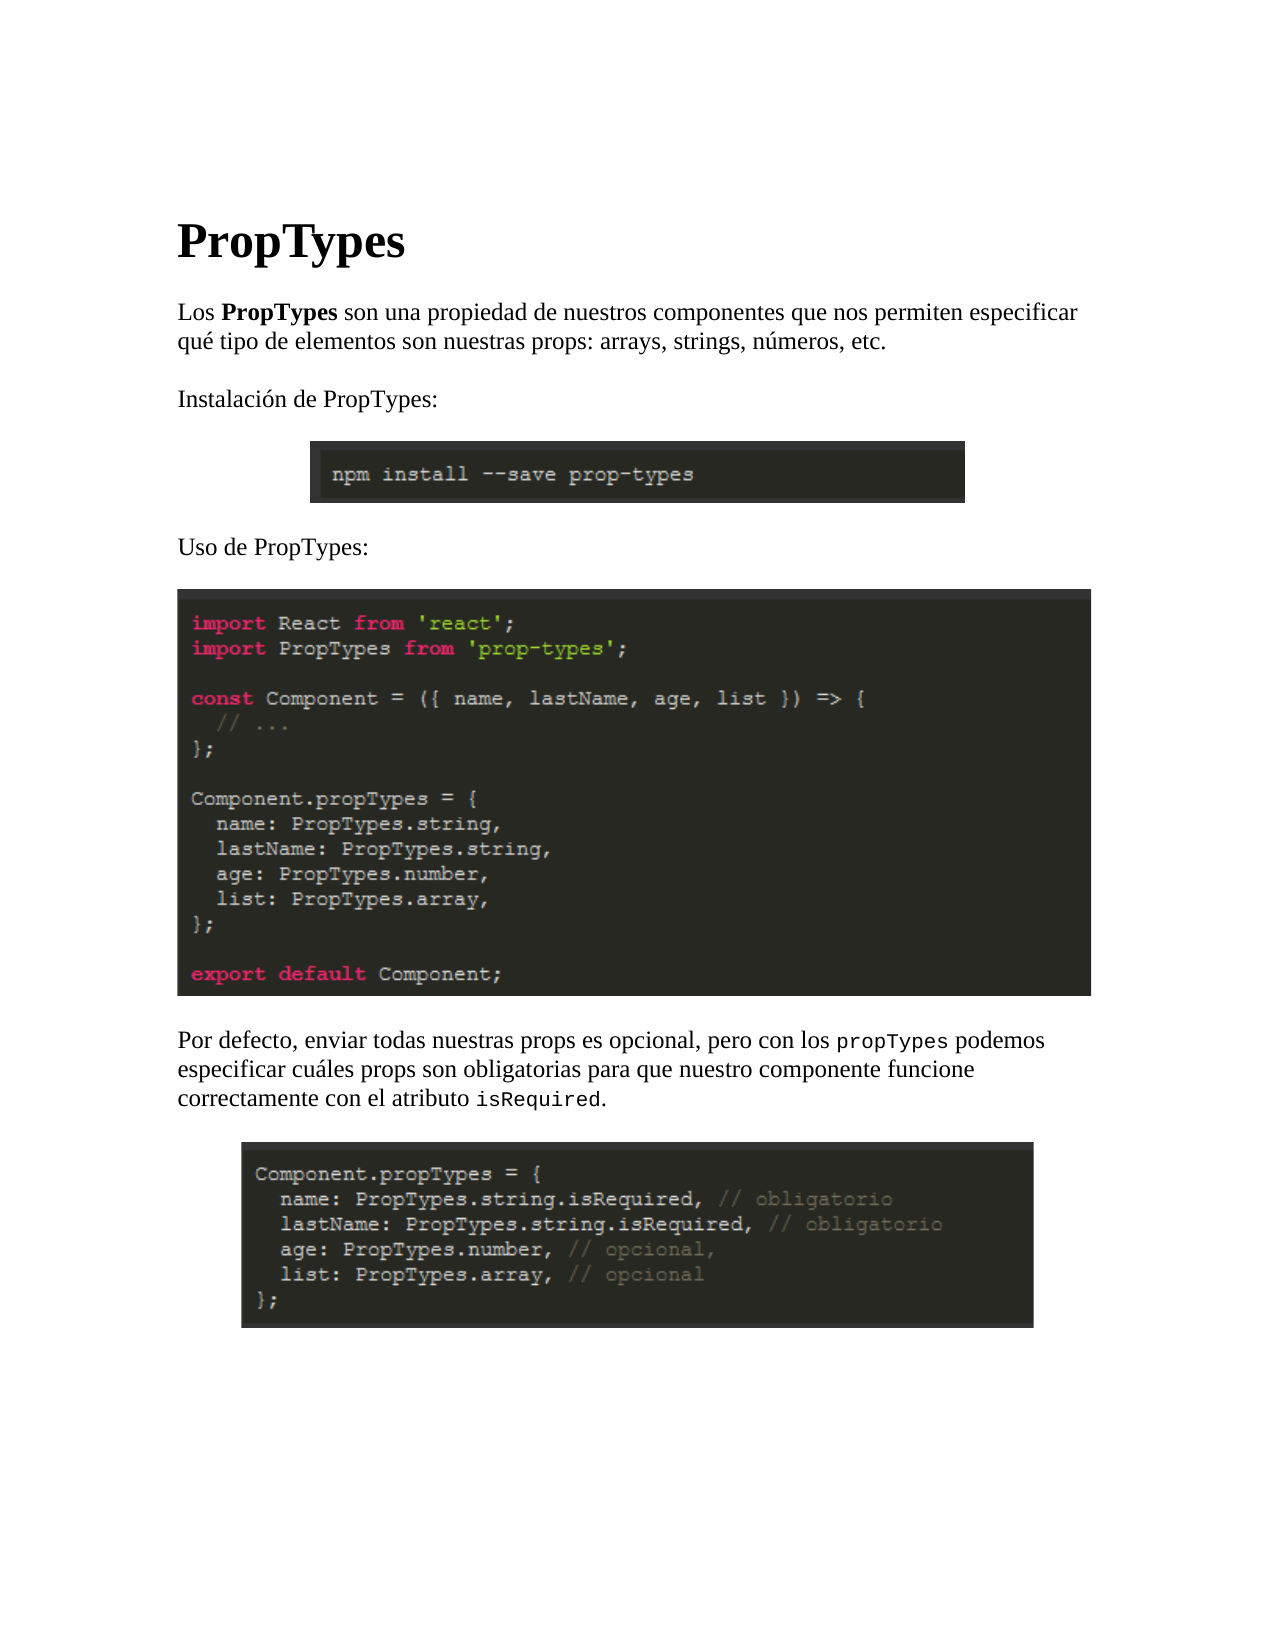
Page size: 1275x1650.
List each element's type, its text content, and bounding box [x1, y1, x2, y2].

picture [310, 441, 965, 503]
text Por defecto, enviar todas nuestras props es opcional, pero con los propTypes podemos especificar cuáles props son obligatorias para que nuestro componente funcione correctamente con el atributo isRequired. [177, 1025, 1098, 1113]
text Uso de PropTypes: [177, 532, 1098, 560]
picture [241, 1142, 1034, 1328]
subtitle PropTypes [177, 210, 1098, 268]
picture [177, 589, 1092, 996]
text Los PropTypes son una propiedad de nuestros componentes que nos permiten especificar qué tipo de elementos son nuestras props: arrays, strings, números, etc. [177, 297, 1098, 354]
text Instalación de PropTypes: [177, 384, 1098, 412]
